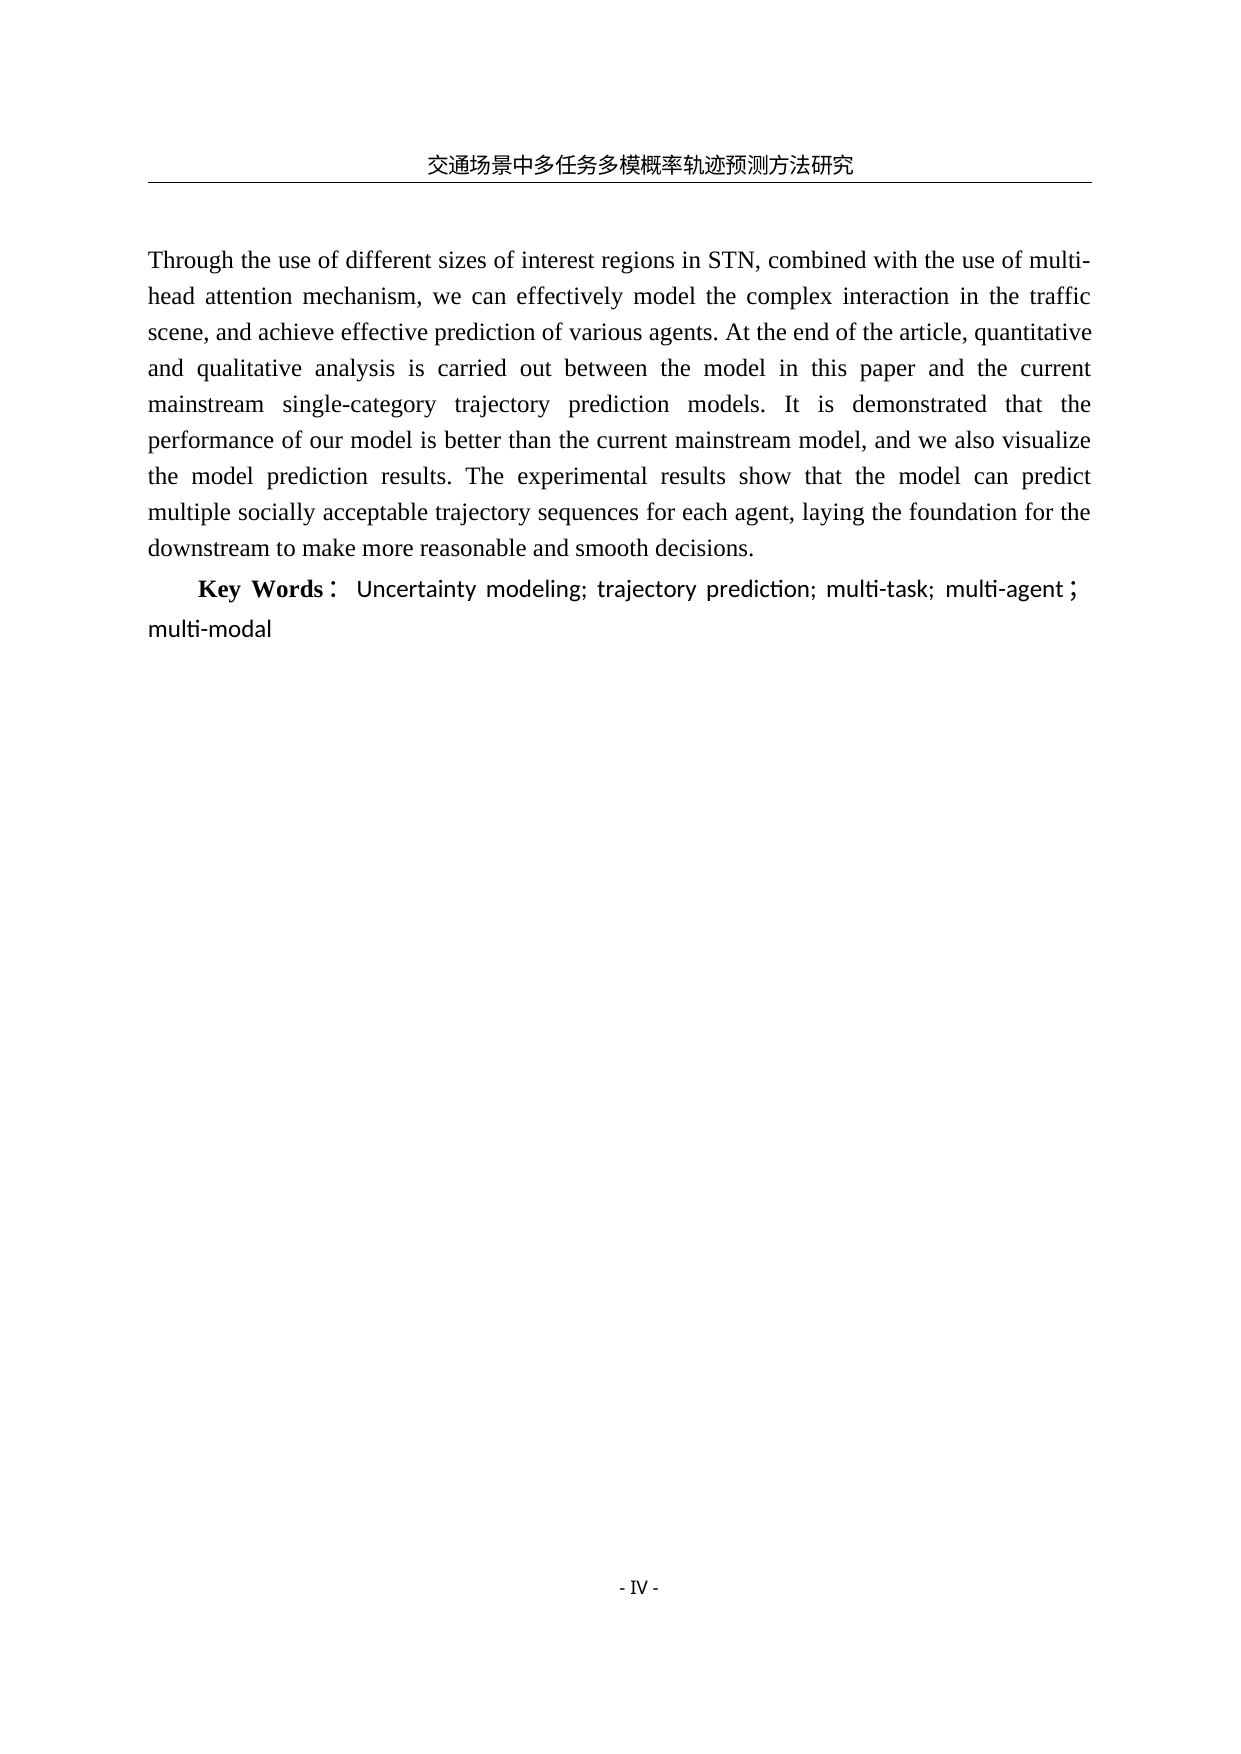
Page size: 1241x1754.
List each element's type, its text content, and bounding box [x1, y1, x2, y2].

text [148, 246, 1092, 562]
text Key Words：Uncertainty modeling; trajectory prediction; multi-task; multi-agent；multi-modal [148, 569, 1092, 643]
